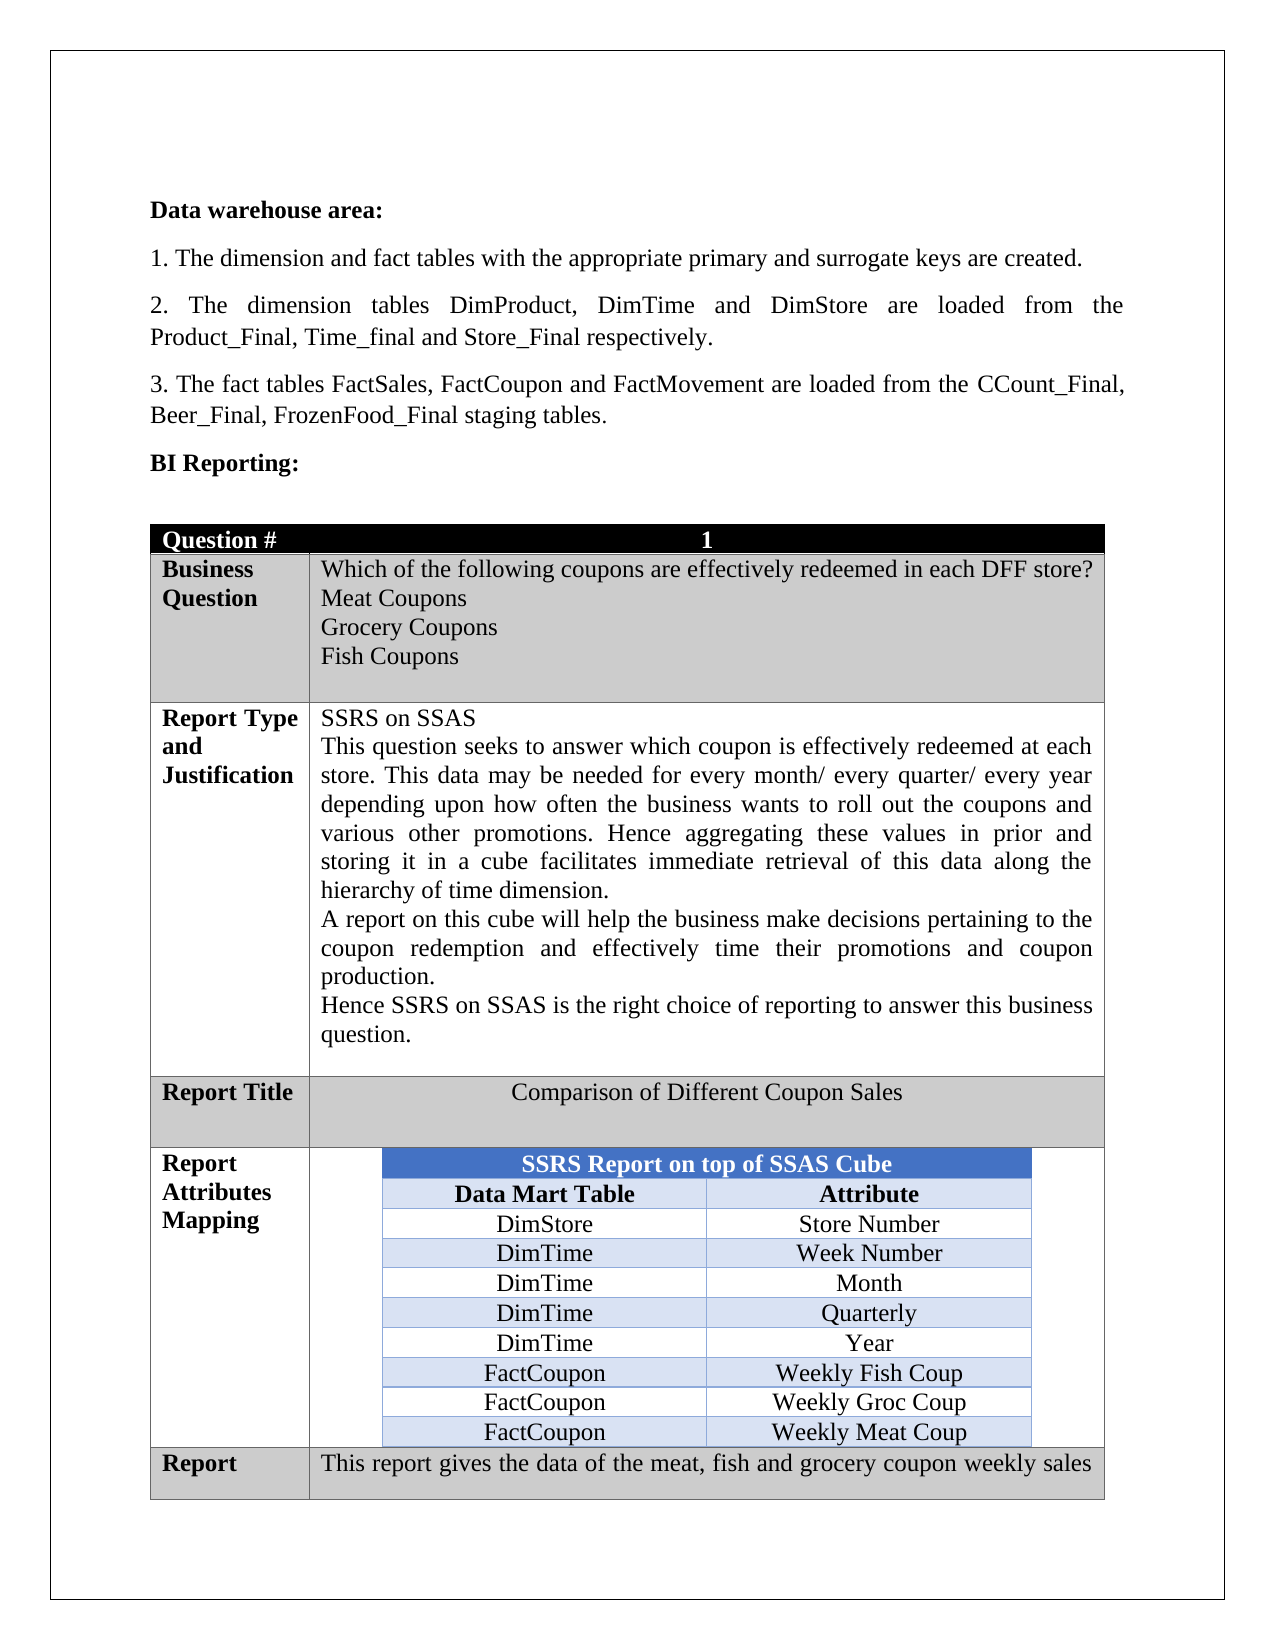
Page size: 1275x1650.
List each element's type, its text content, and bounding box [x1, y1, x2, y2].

subtitle BI Reporting: [150, 448, 1125, 477]
table_header 1 [310, 525, 1104, 553]
text 3. The fact tables FactSales, FactCoupon and FactMovement are loaded from the CCount_Final, Beer_Final, FrozenFood_Final staging tables. [150, 369, 1125, 429]
table_cell Report Title [151, 1077, 309, 1147]
table_cell Comparison of Different Coupon Sales [310, 1077, 1104, 1147]
table_cell [383, 1328, 706, 1357]
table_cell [310, 1448, 1104, 1499]
table_cell Business Question [151, 555, 309, 702]
table_cell [707, 1209, 1031, 1238]
text 2. The dimension tables DimProduct, DimTime and DimStore are loaded from the Product_Final, Time_final and Store_Final respectively. [150, 291, 1125, 350]
text 1. The dimension and fact tables with the appropriate primary and surrogate keys are created. [150, 243, 1125, 272]
table_cell [383, 1268, 706, 1297]
table_cell [707, 1388, 1031, 1416]
table_cell [383, 1209, 706, 1238]
table_cell Report Attributes Mapping [151, 1148, 309, 1447]
table_cell Which of the following coupons are effectively redeemed in each DFF store? Meat Coupons Grocery Coupons Fish Coupons [310, 555, 1104, 702]
table_cell [383, 1388, 706, 1416]
table_cell Report Description [151, 1448, 309, 1499]
table_cell [1032, 1148, 1104, 1447]
table_header Question # [151, 525, 309, 553]
table_cell [707, 1268, 1031, 1297]
table_cell Report Type and Justification [151, 703, 309, 1076]
table_cell [310, 1148, 382, 1447]
table_cell [707, 1328, 1031, 1357]
text Data warehouse area: [150, 195, 1125, 224]
table_cell SSRS on SSAS This question seeks to answer which coupon is effectively redeemed at each store. This data may be needed for every month/ every quarter/ every year depending upon how often the business wants to roll out the coupons and various other promotions. Hence aggregating these values in prior and storing it in a cube facilitates immediate retrieval of this data along the hierarchy of time dimension. A report on this cube will help the business make decisions pertaining to the coupon redemption and effectively time their promotions and coupon production. Hence SSRS on SSAS is the right choice of reporting to answer this business question. [310, 703, 1104, 1076]
